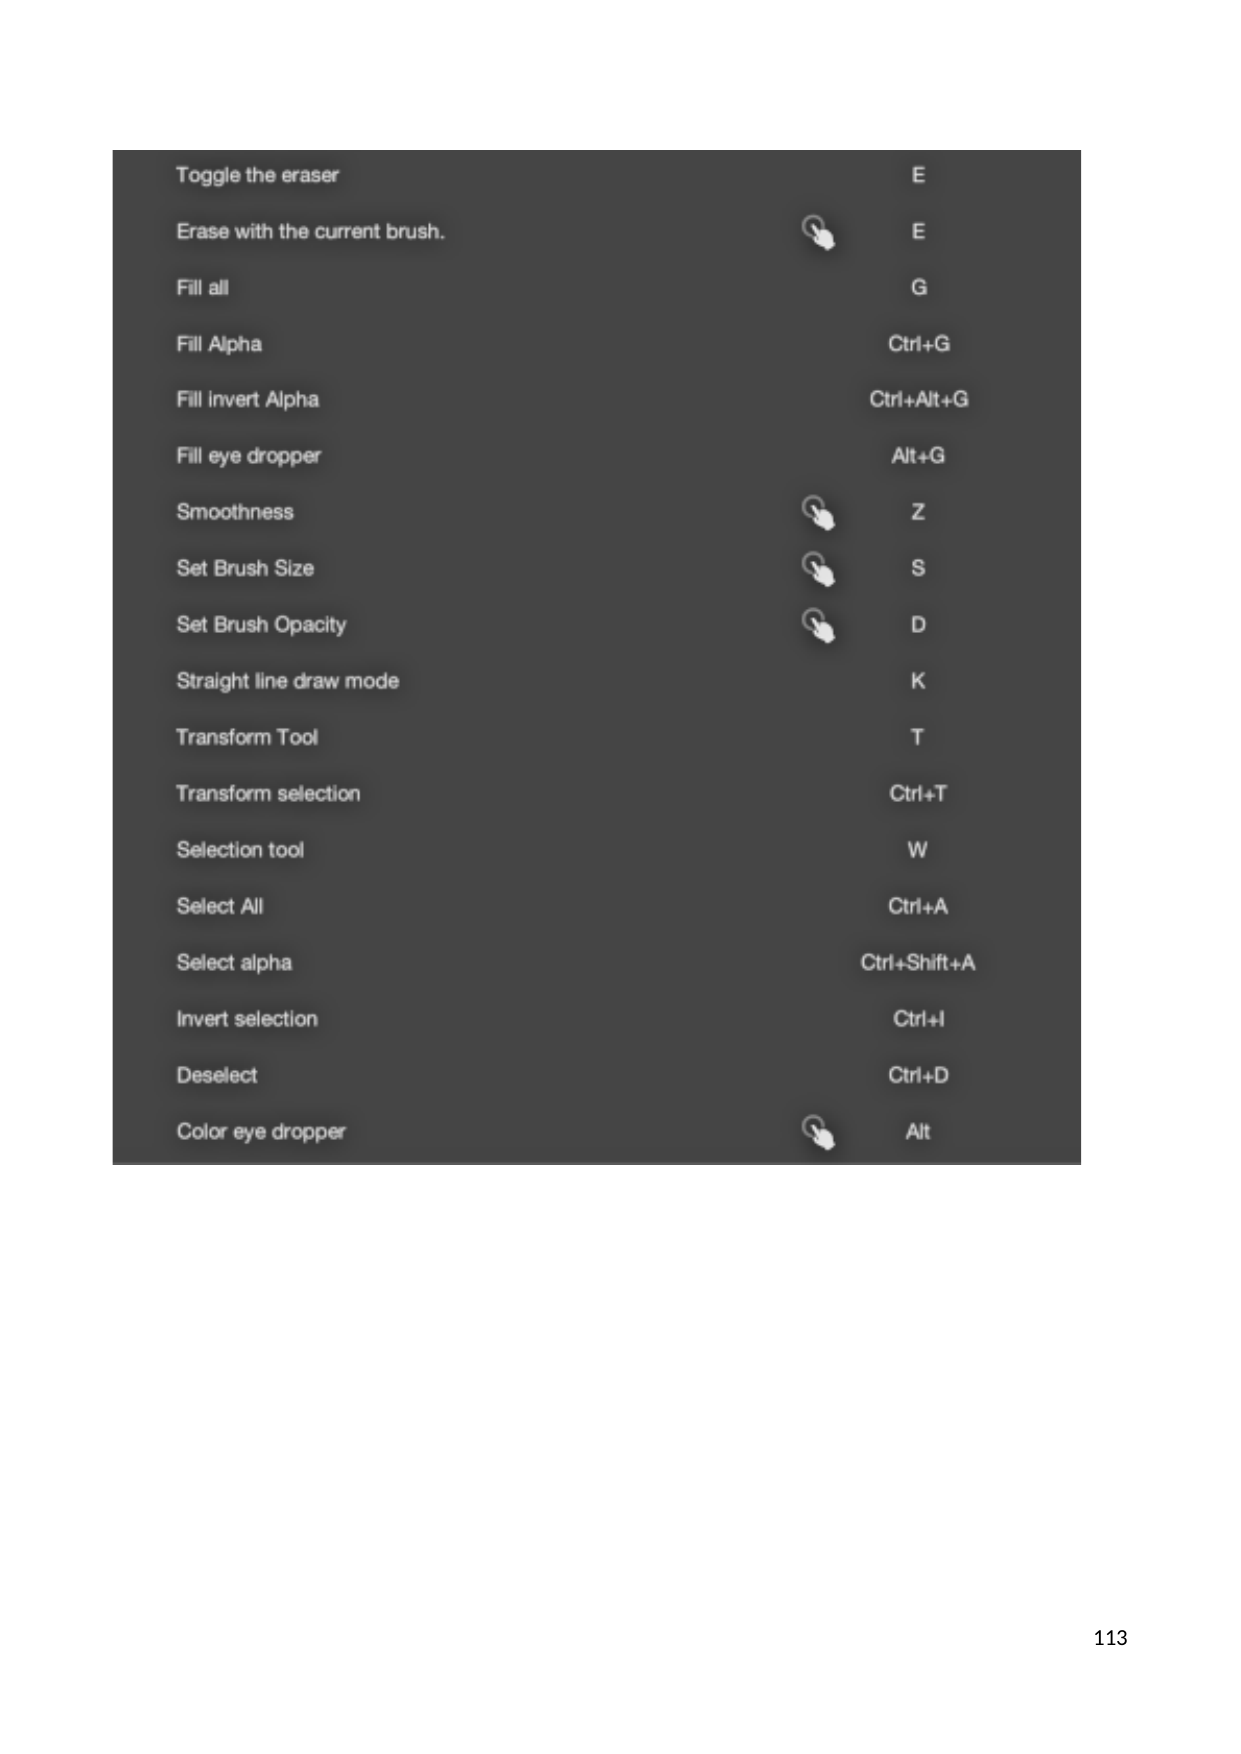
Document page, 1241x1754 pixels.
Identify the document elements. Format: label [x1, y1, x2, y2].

picture [112, 150, 1082, 1165]
